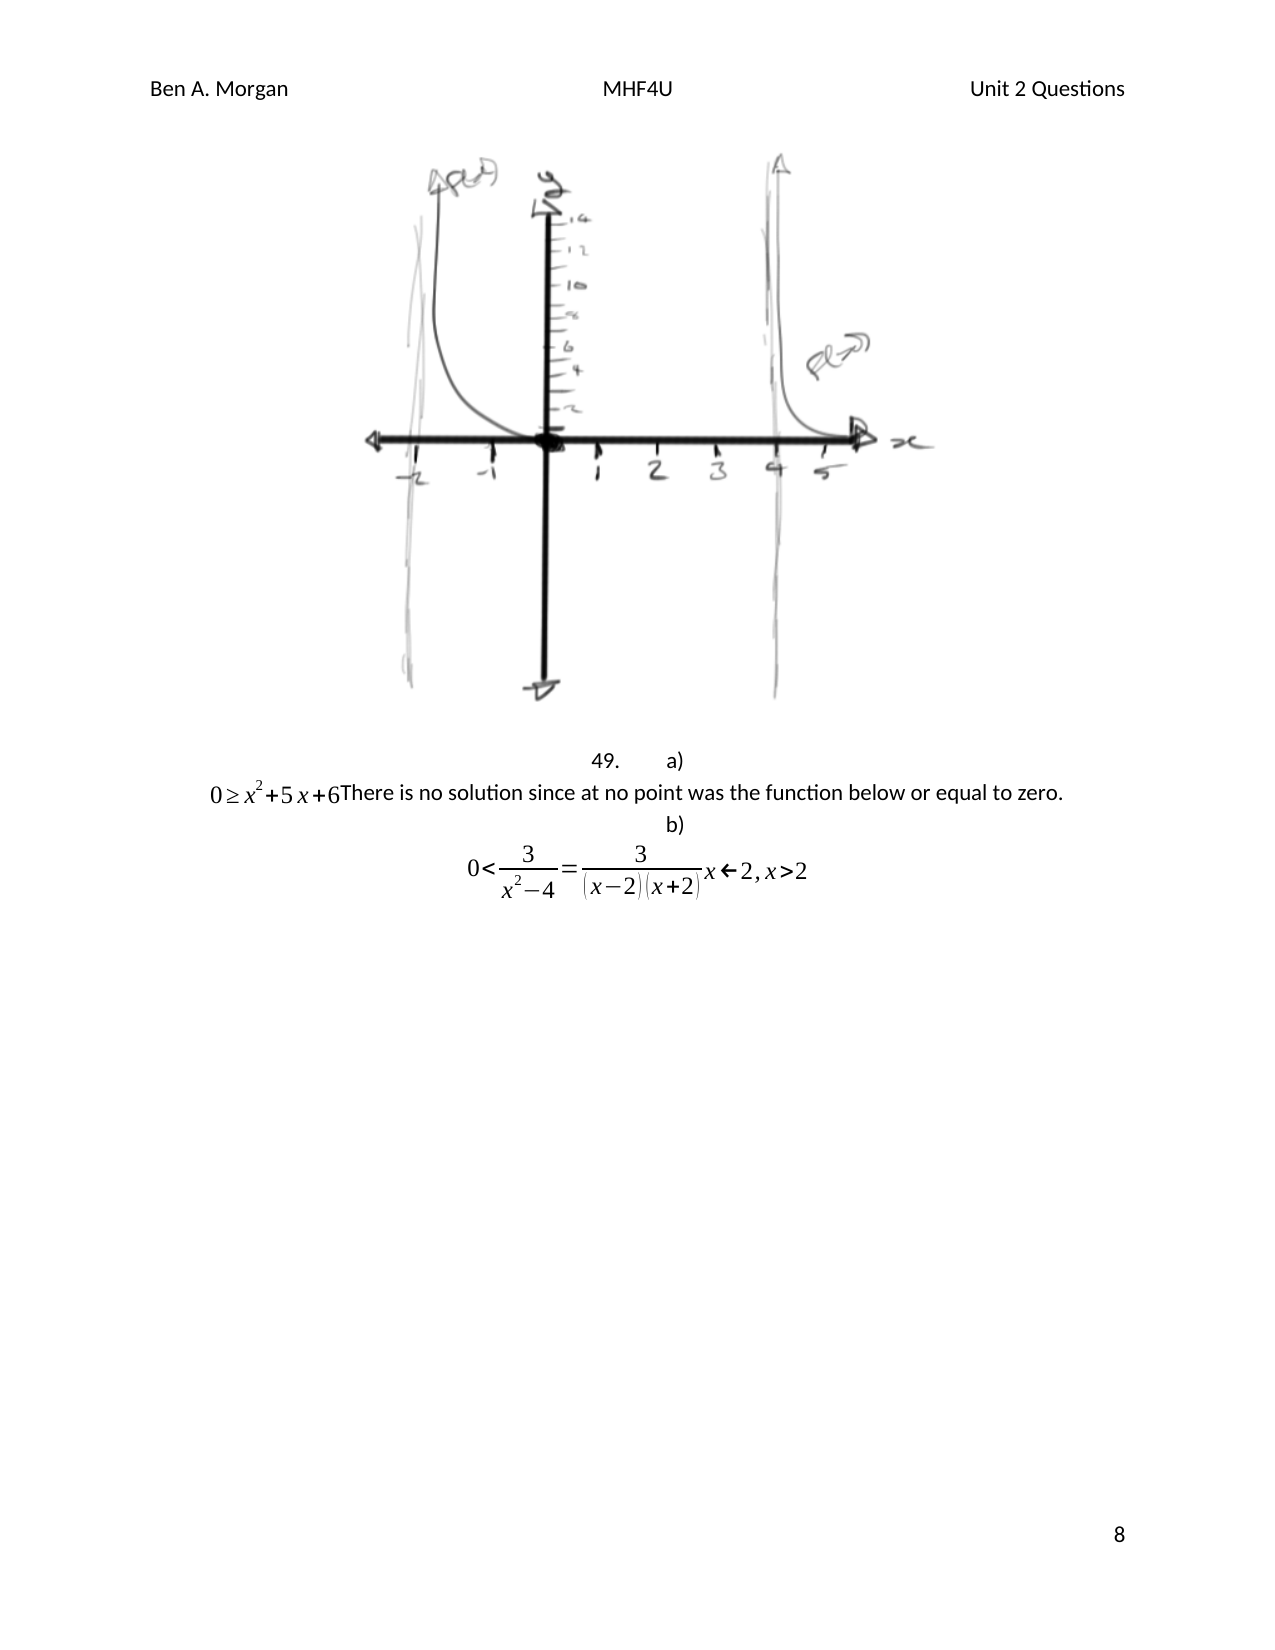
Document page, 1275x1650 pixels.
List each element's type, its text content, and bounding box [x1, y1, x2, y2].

picture [337, 150, 938, 728]
text 49. a) There is no solution since at no point was the function below or equal to zero. b) [150, 746, 1125, 903]
